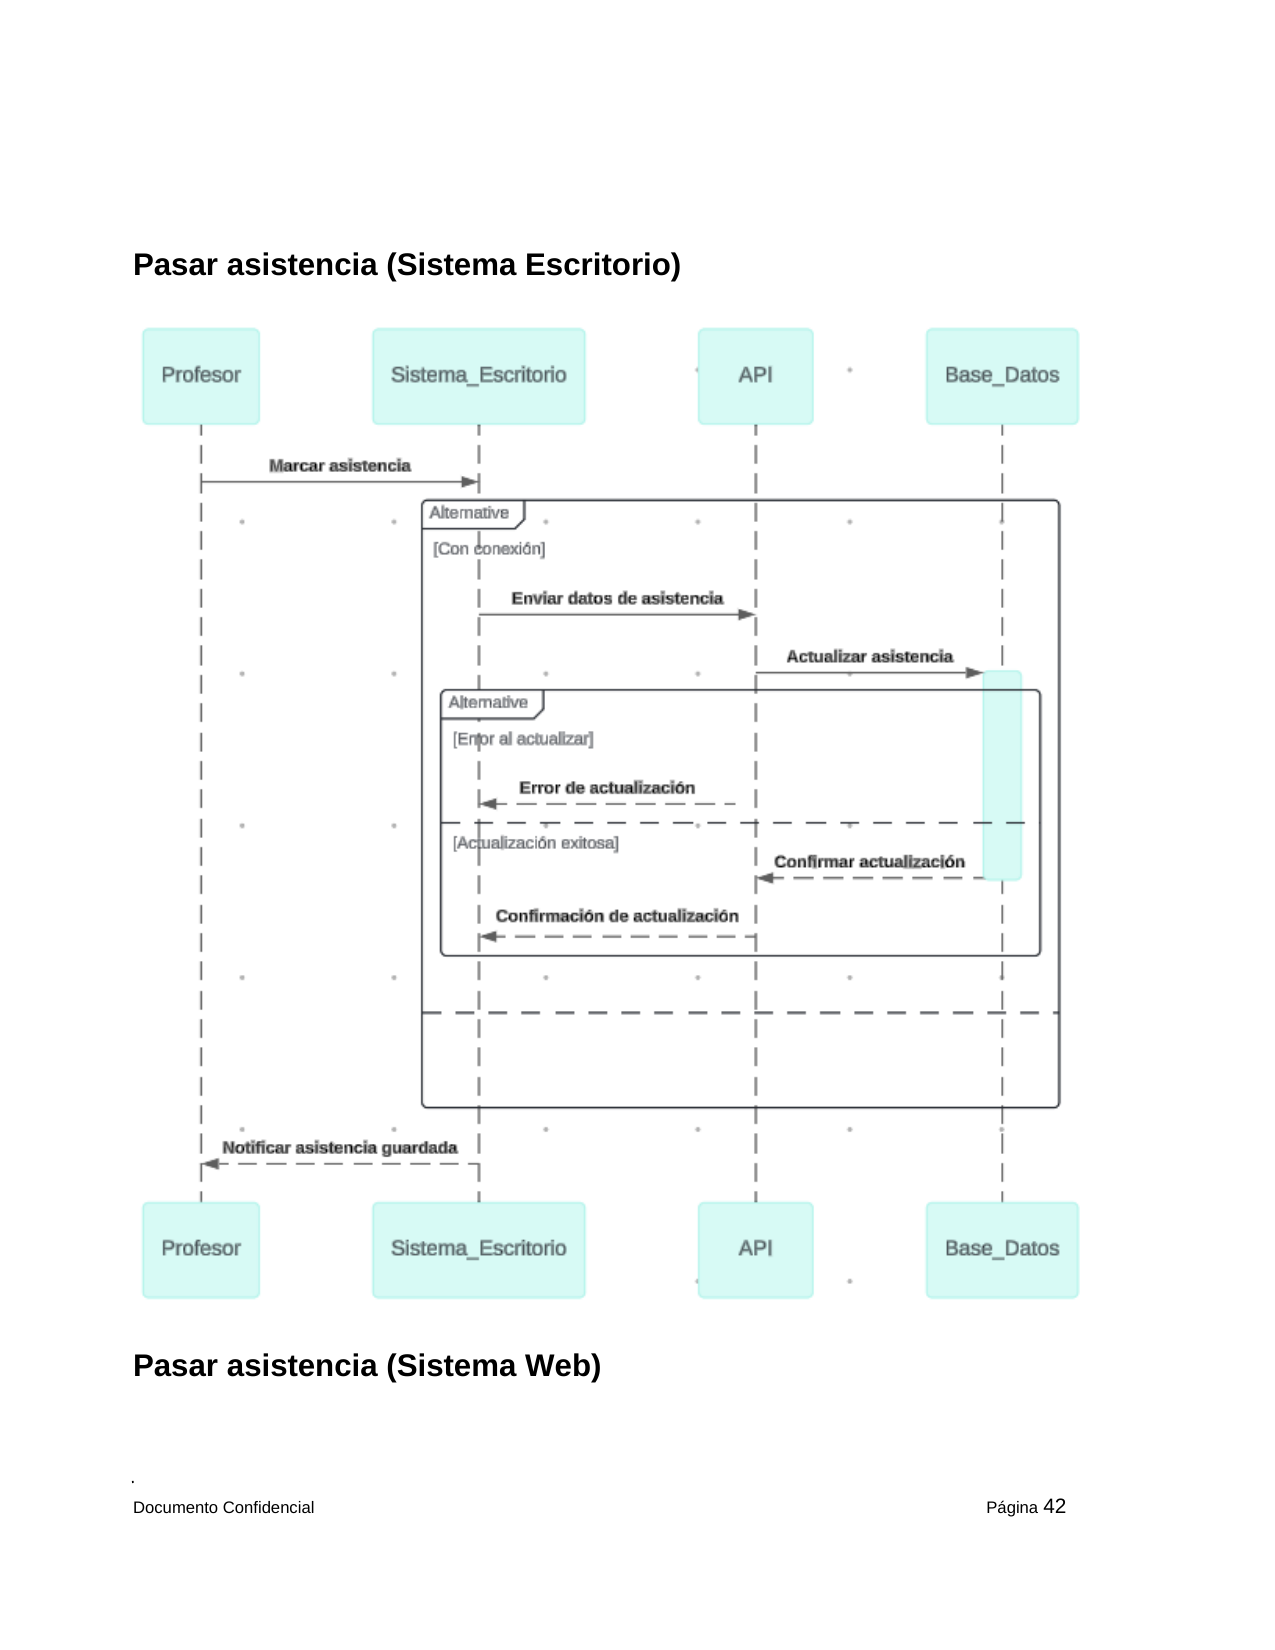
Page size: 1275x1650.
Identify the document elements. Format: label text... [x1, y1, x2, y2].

text Pasar asistencia (Sistema Escritorio) [133, 246, 1125, 282]
picture [132, 317, 1094, 1312]
text Pasar asistencia (Sistema Web) [133, 1347, 1125, 1383]
